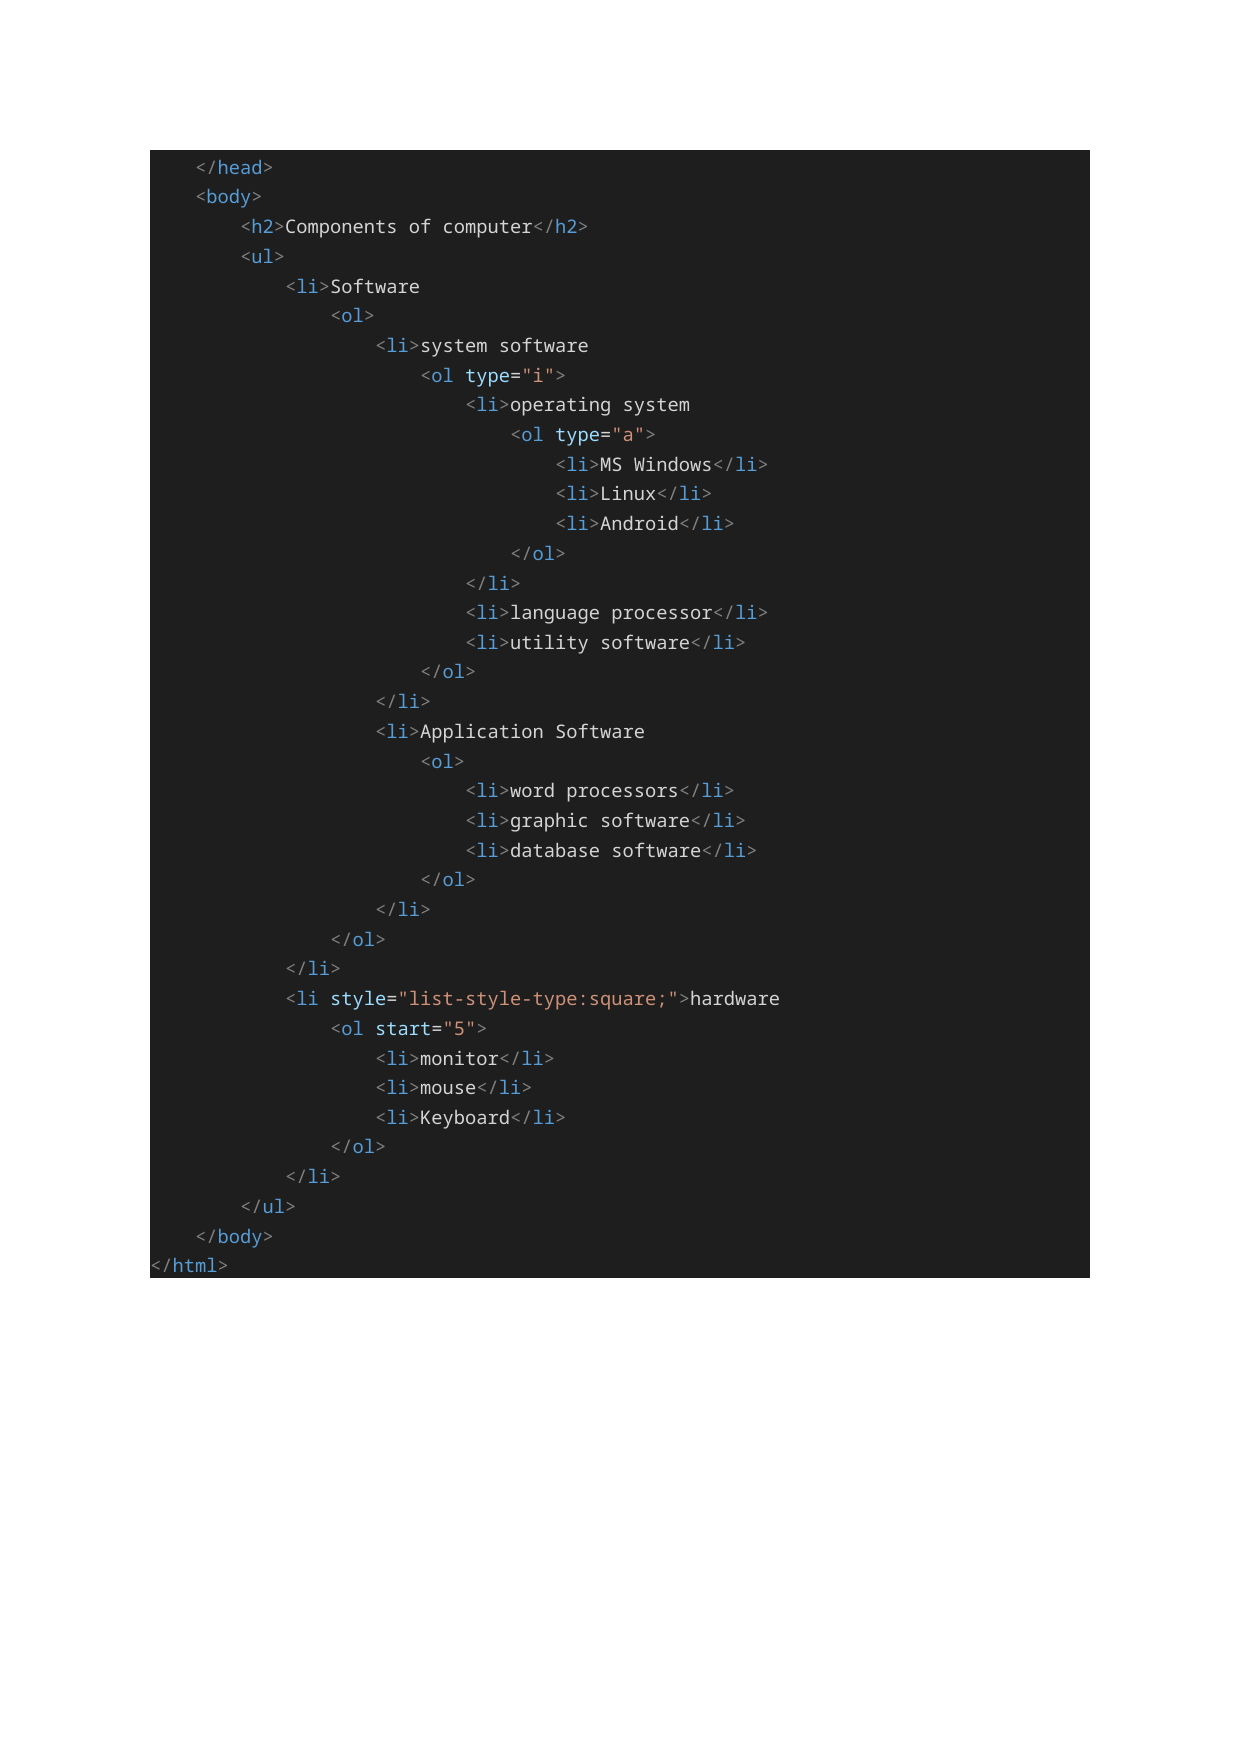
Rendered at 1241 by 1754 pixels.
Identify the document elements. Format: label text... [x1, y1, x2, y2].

text </ol> [150, 862, 1090, 892]
text <ol type="a"> [150, 417, 1090, 447]
text <li>Application Software [150, 714, 1090, 744]
text <li>Android</li> [150, 506, 1090, 536]
text </li> [150, 952, 1090, 981]
text </li> [150, 566, 1090, 595]
text <li>Linux</li> [150, 477, 1090, 506]
text <li>word processors</li> [150, 773, 1090, 803]
text <li>MS Windows</li> [150, 447, 1090, 477]
text </ol> [150, 536, 1090, 566]
text </ol> [150, 922, 1090, 952]
text <li>language processor</li> [150, 595, 1090, 625]
text <li>Keyboard</li> [150, 1100, 1090, 1130]
text </li> [150, 1159, 1090, 1189]
text </ol> [150, 655, 1090, 684]
text </li> [150, 684, 1090, 714]
text <ol start="5"> [150, 1011, 1090, 1041]
text <li>utility software</li> [150, 625, 1090, 655]
text </ol> [150, 1130, 1090, 1159]
text <ul> [150, 239, 1090, 269]
text <li>mouse</li> [150, 1070, 1090, 1100]
text </html> [150, 1248, 1090, 1278]
text <li>operating system [150, 387, 1090, 417]
text <li>Software [150, 269, 1090, 298]
text <li style="list-style-type:square;">hardware [150, 981, 1090, 1011]
text <li>database software</li> [150, 833, 1090, 862]
text <ol> [150, 298, 1090, 328]
text </ul> [150, 1189, 1090, 1219]
text <ol type="i"> [150, 358, 1090, 387]
text </li> [150, 892, 1090, 922]
text <h2>Components of computer</h2> [150, 209, 1090, 239]
text </body> [150, 1219, 1090, 1248]
text <li>monitor</li> [150, 1041, 1090, 1070]
text <li>graphic software</li> [150, 803, 1090, 833]
text <li>system software [150, 328, 1090, 358]
text <ol> [150, 744, 1090, 773]
text <body> [150, 180, 1090, 209]
text </head> [150, 150, 1090, 180]
